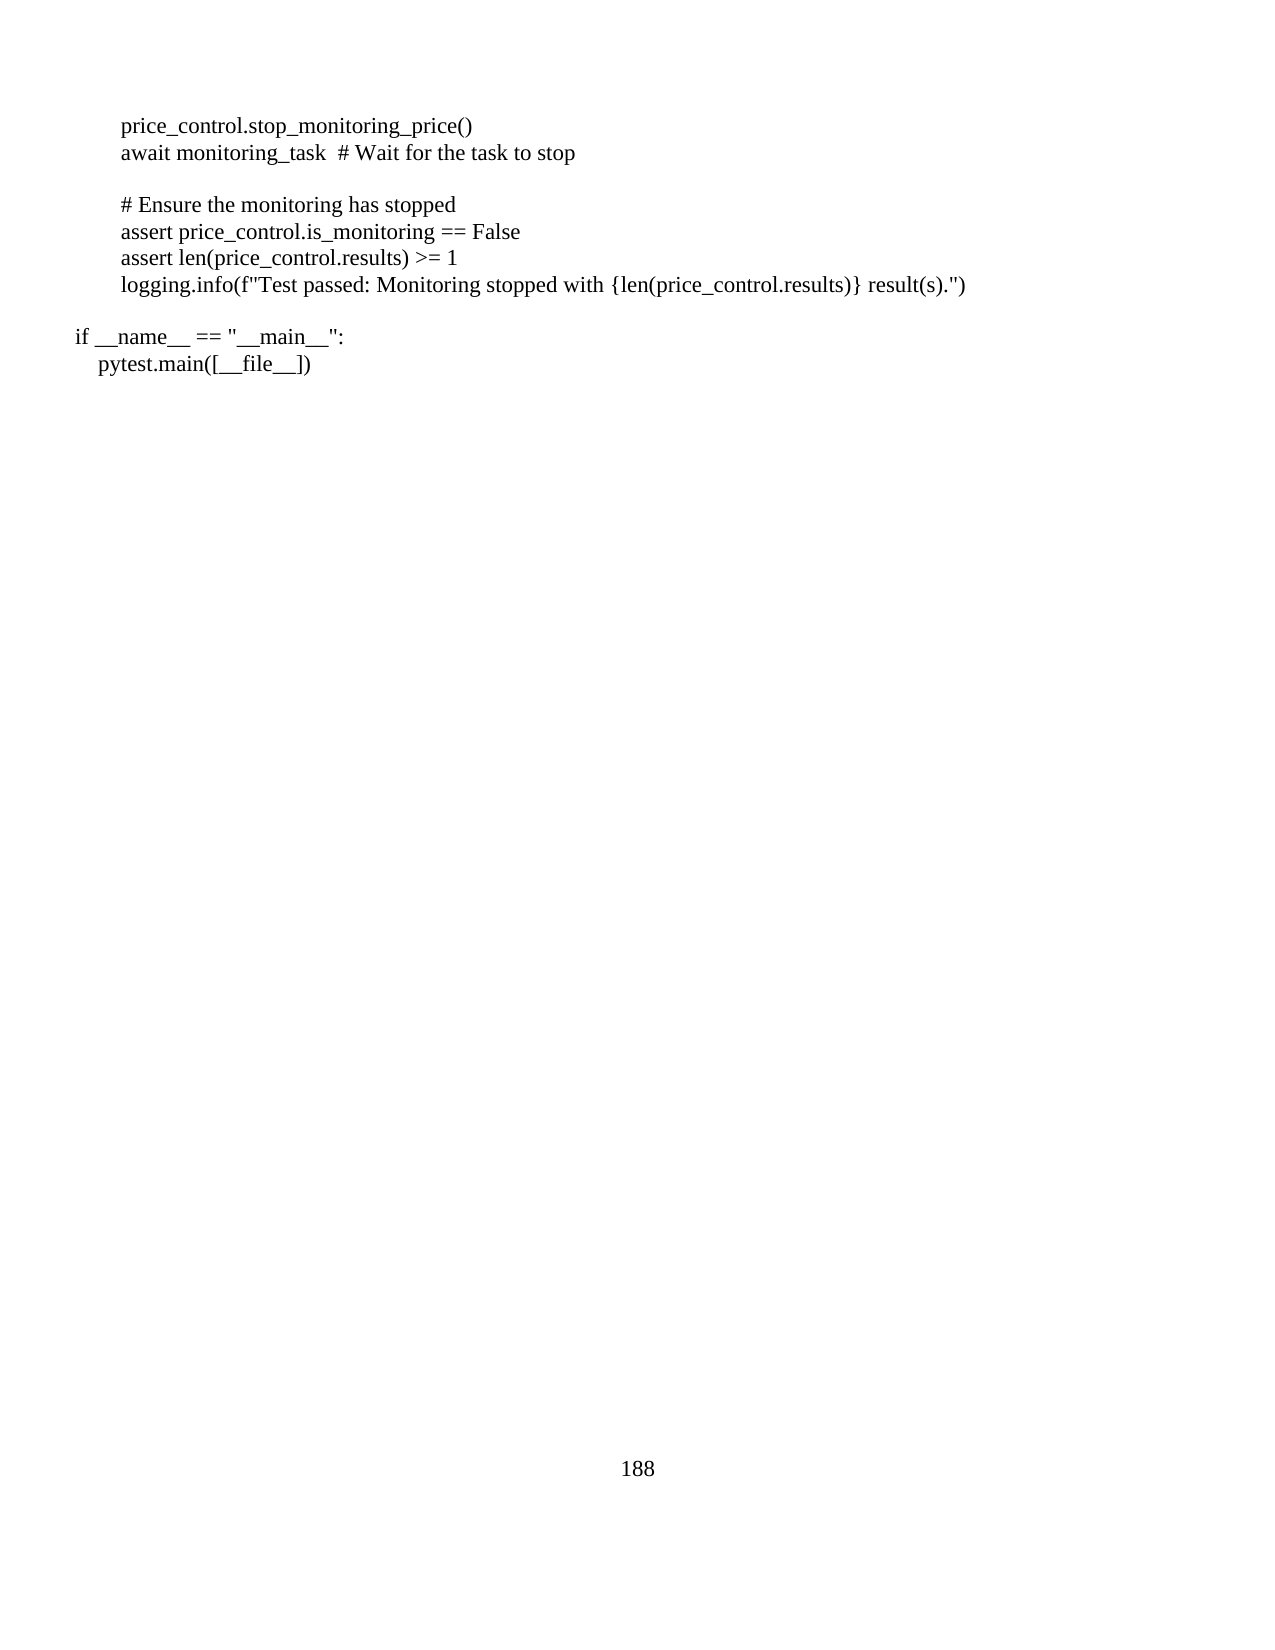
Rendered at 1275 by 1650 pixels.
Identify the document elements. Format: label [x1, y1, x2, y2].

text [75, 112, 1200, 376]
